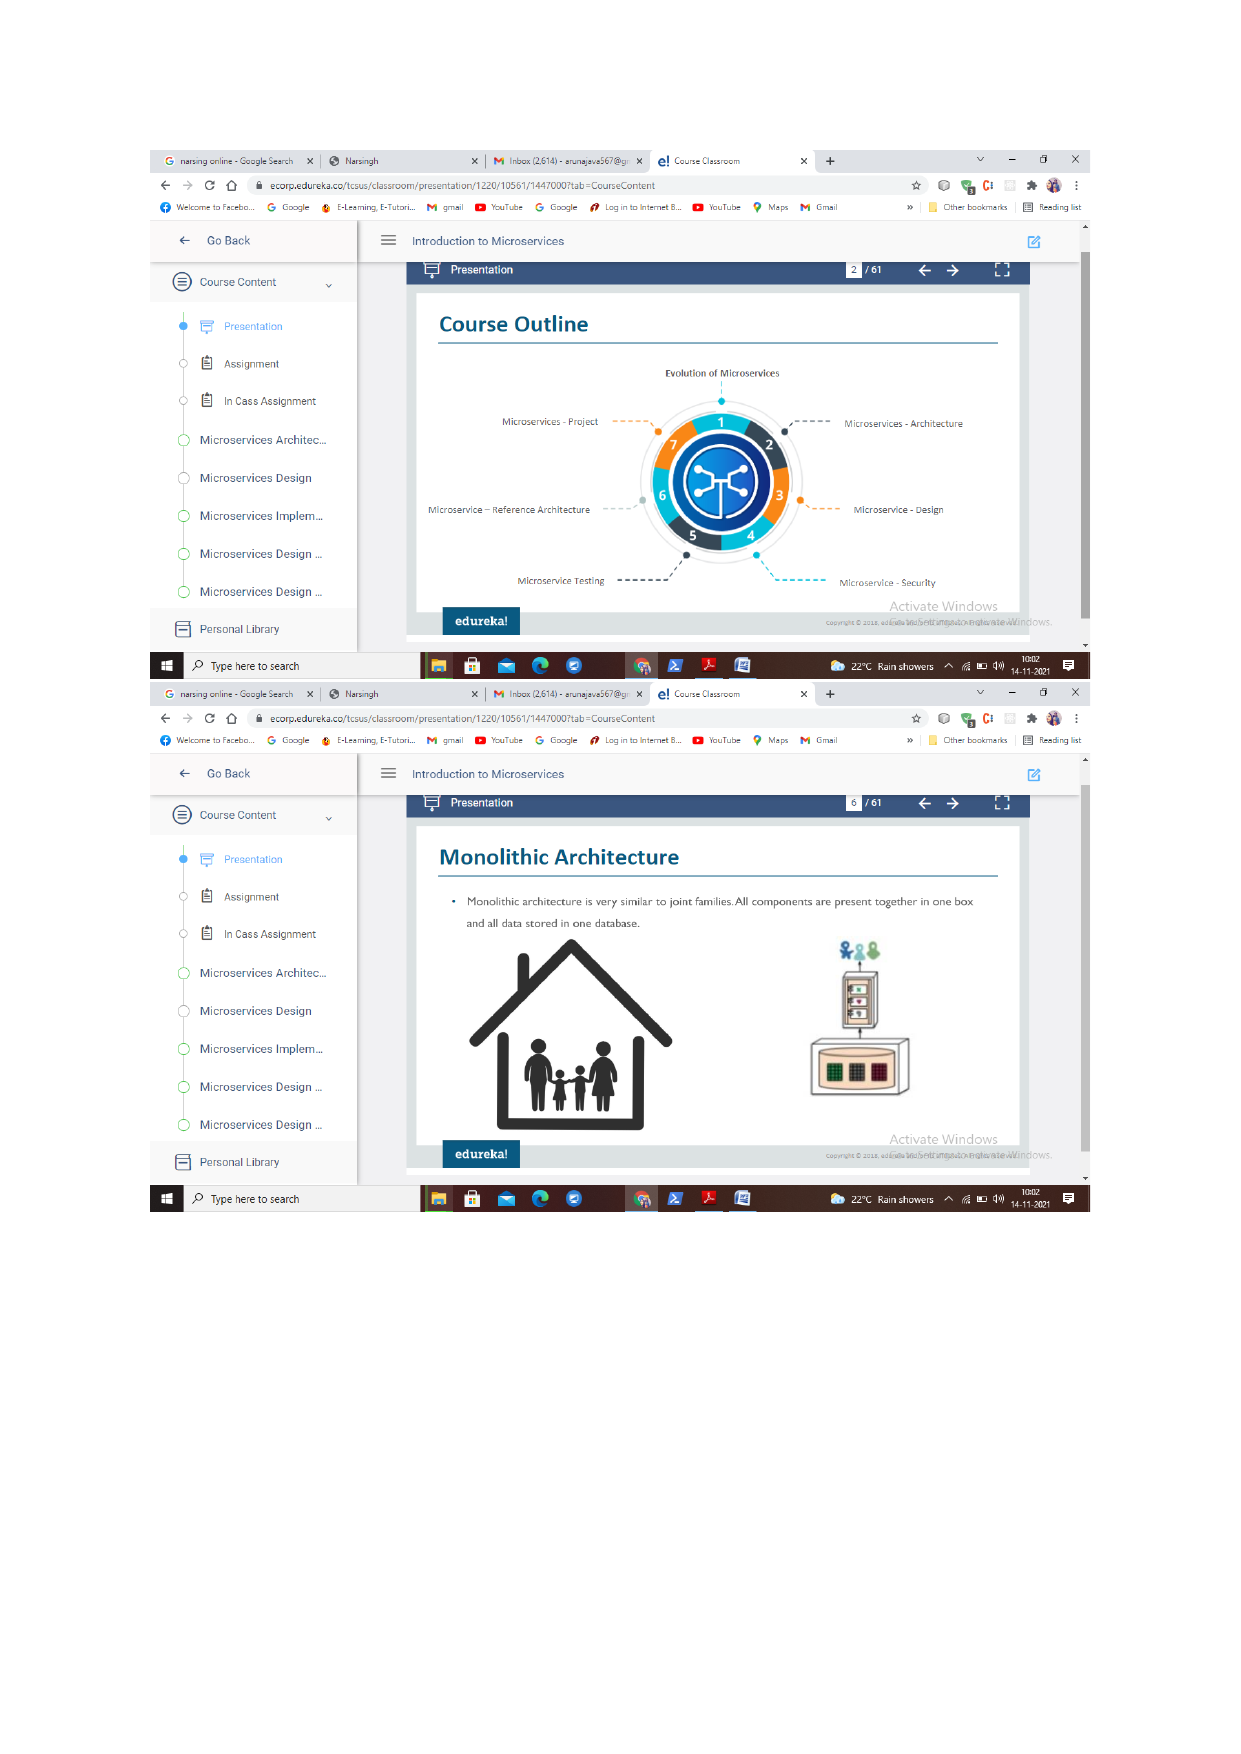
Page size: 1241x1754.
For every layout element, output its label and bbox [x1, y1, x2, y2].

picture [150, 150, 1091, 679]
picture [150, 682, 1091, 1212]
